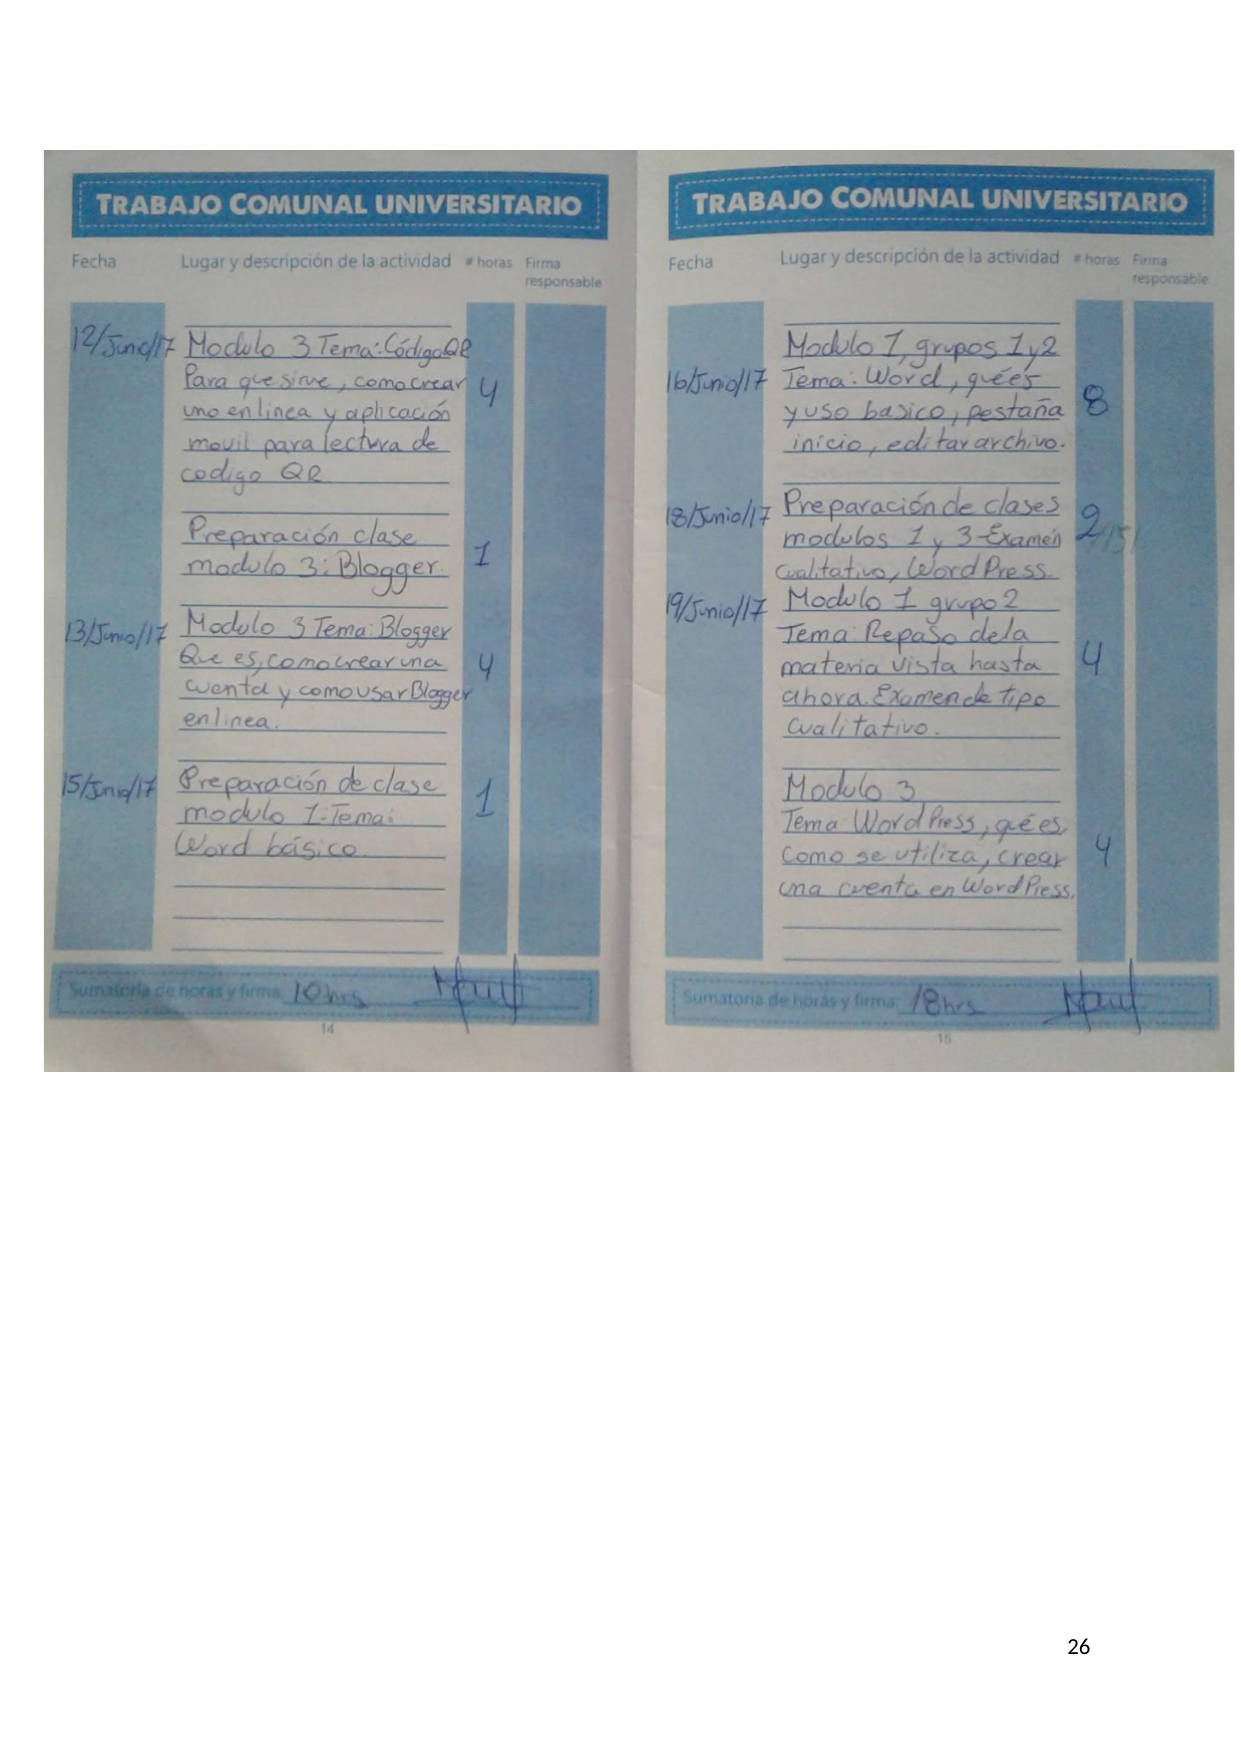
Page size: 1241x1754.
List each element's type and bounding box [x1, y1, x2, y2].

picture [43, 150, 1235, 1072]
